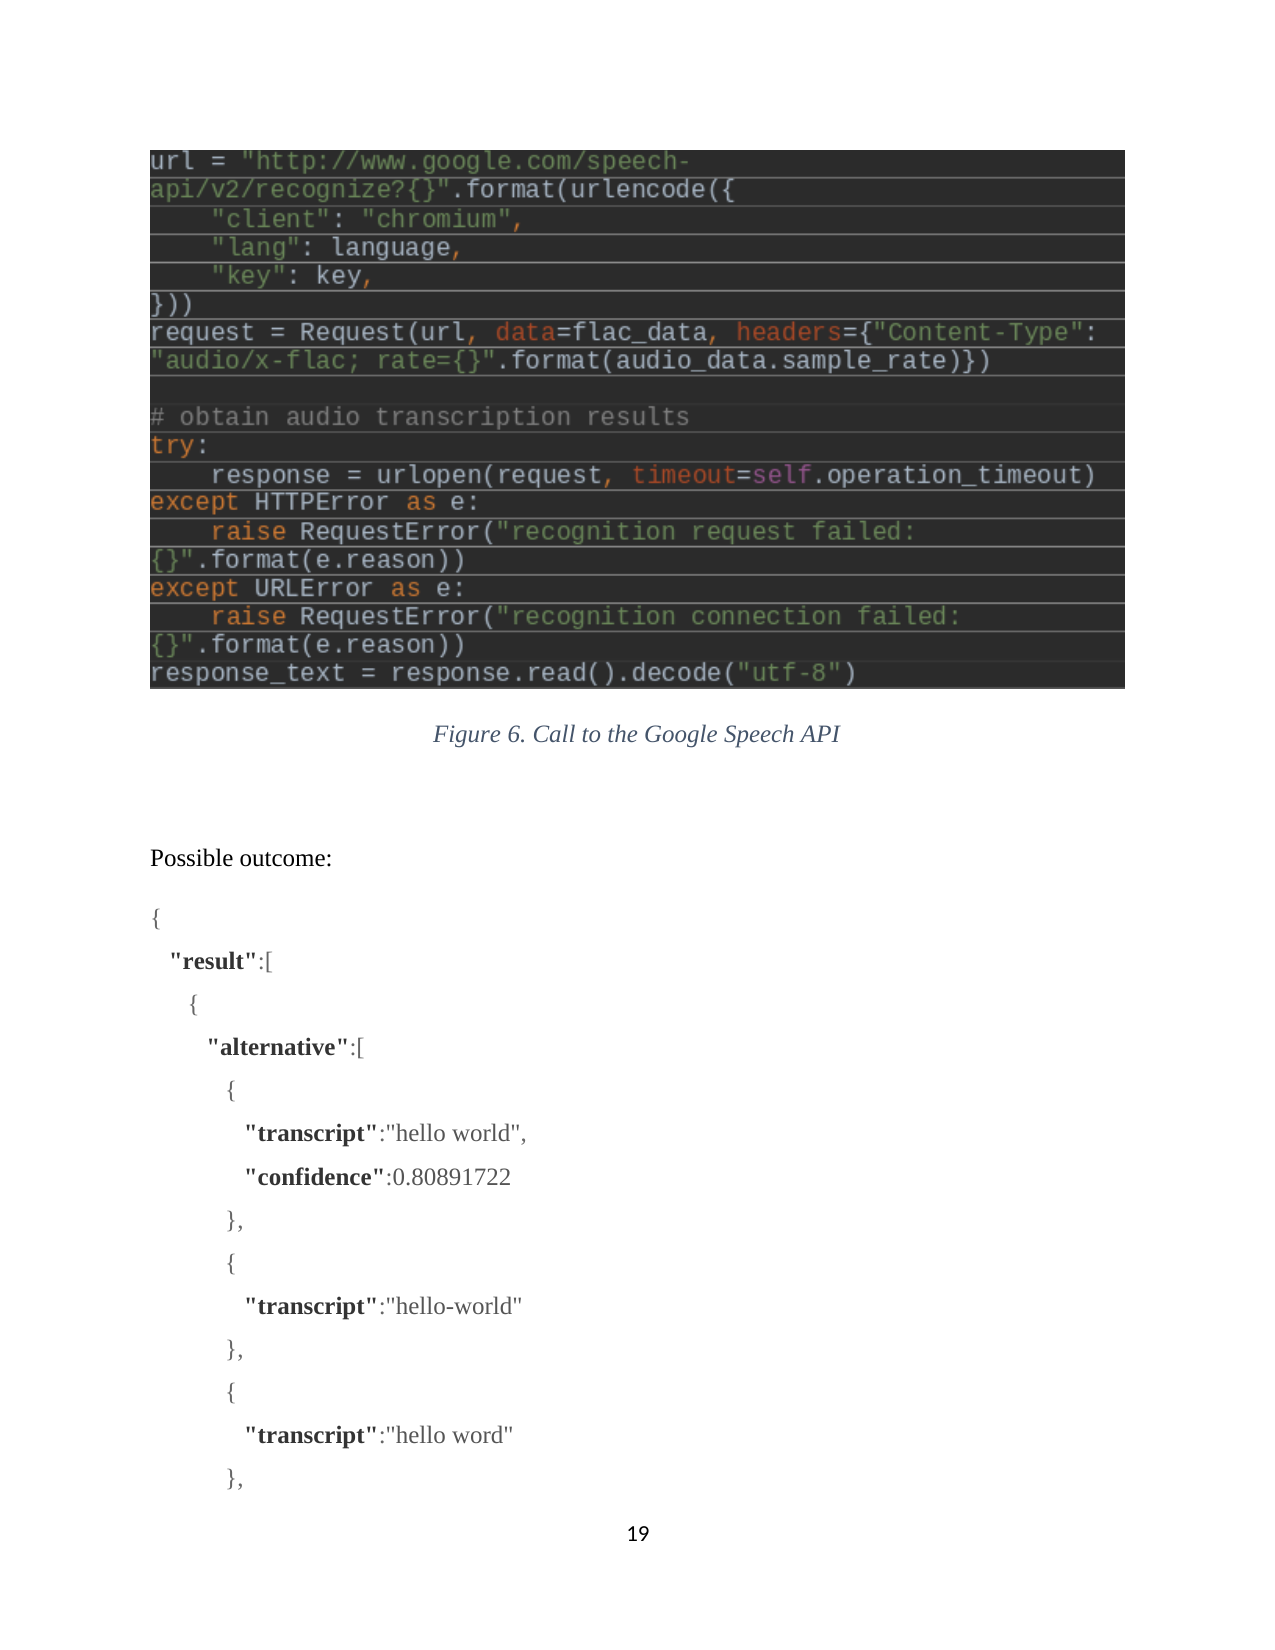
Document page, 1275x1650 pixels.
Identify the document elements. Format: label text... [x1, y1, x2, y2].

text Possible outcome: [150, 843, 1125, 872]
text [150, 903, 1125, 1492]
text Figure 6. Call to the Google Speech API [150, 719, 1125, 748]
